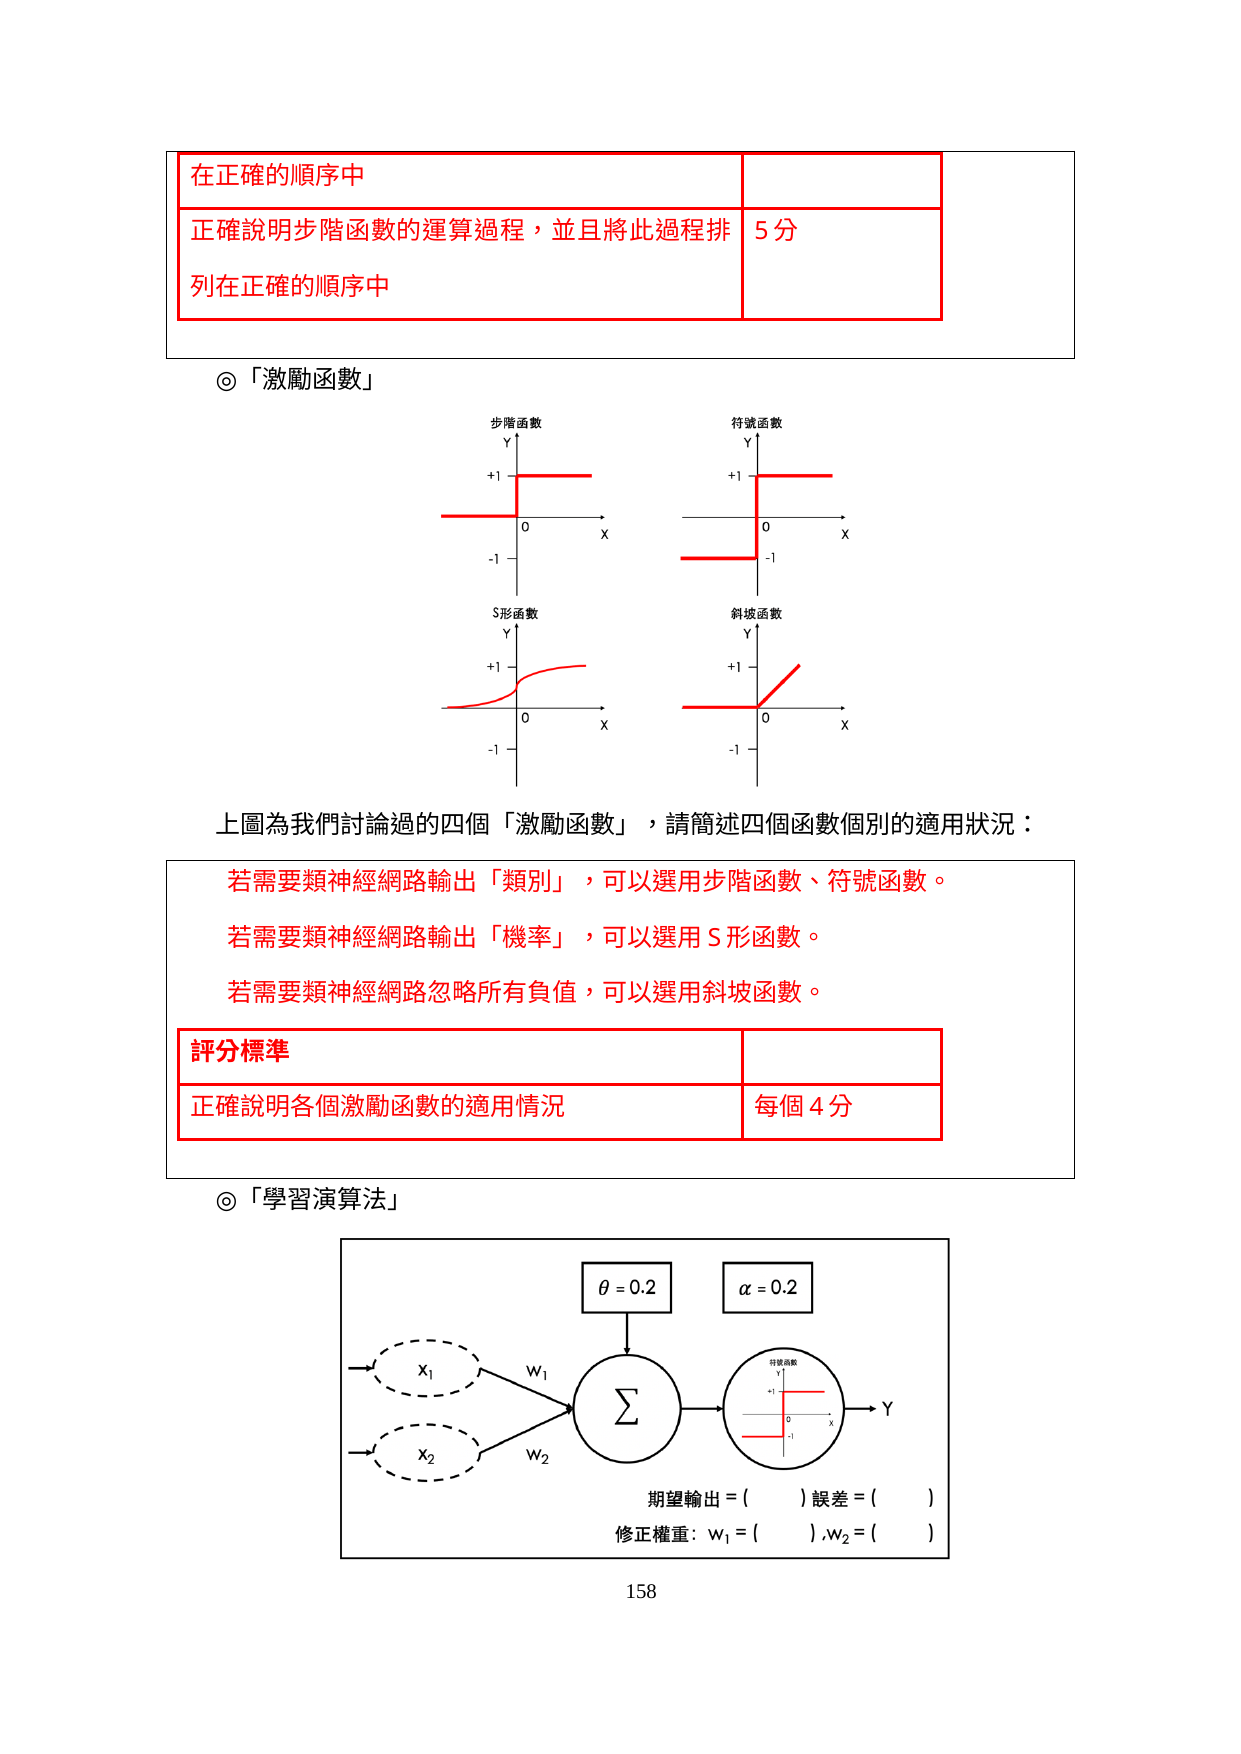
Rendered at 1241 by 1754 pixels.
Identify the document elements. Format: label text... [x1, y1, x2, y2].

text ◎「學習演算法」 [165, 1179, 1075, 1217]
text 上圖為我們討論過的四個「激勵函數」，請簡述四個函數個別的適用狀況： [165, 804, 1075, 842]
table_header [167, 152, 1074, 358]
picture [336, 1235, 954, 1562]
picture [435, 415, 855, 789]
text ◎「激勵函數」 [165, 359, 1075, 397]
table_header 若需要類神經網路輸出「類別」，可以選用步階函數、符號函數。 若需要類神經網路輸出「機率」，可以選用S形函數。 若需要類神經網路忽略所有負值，可以選用斜坡函數。 [167, 861, 1074, 1178]
